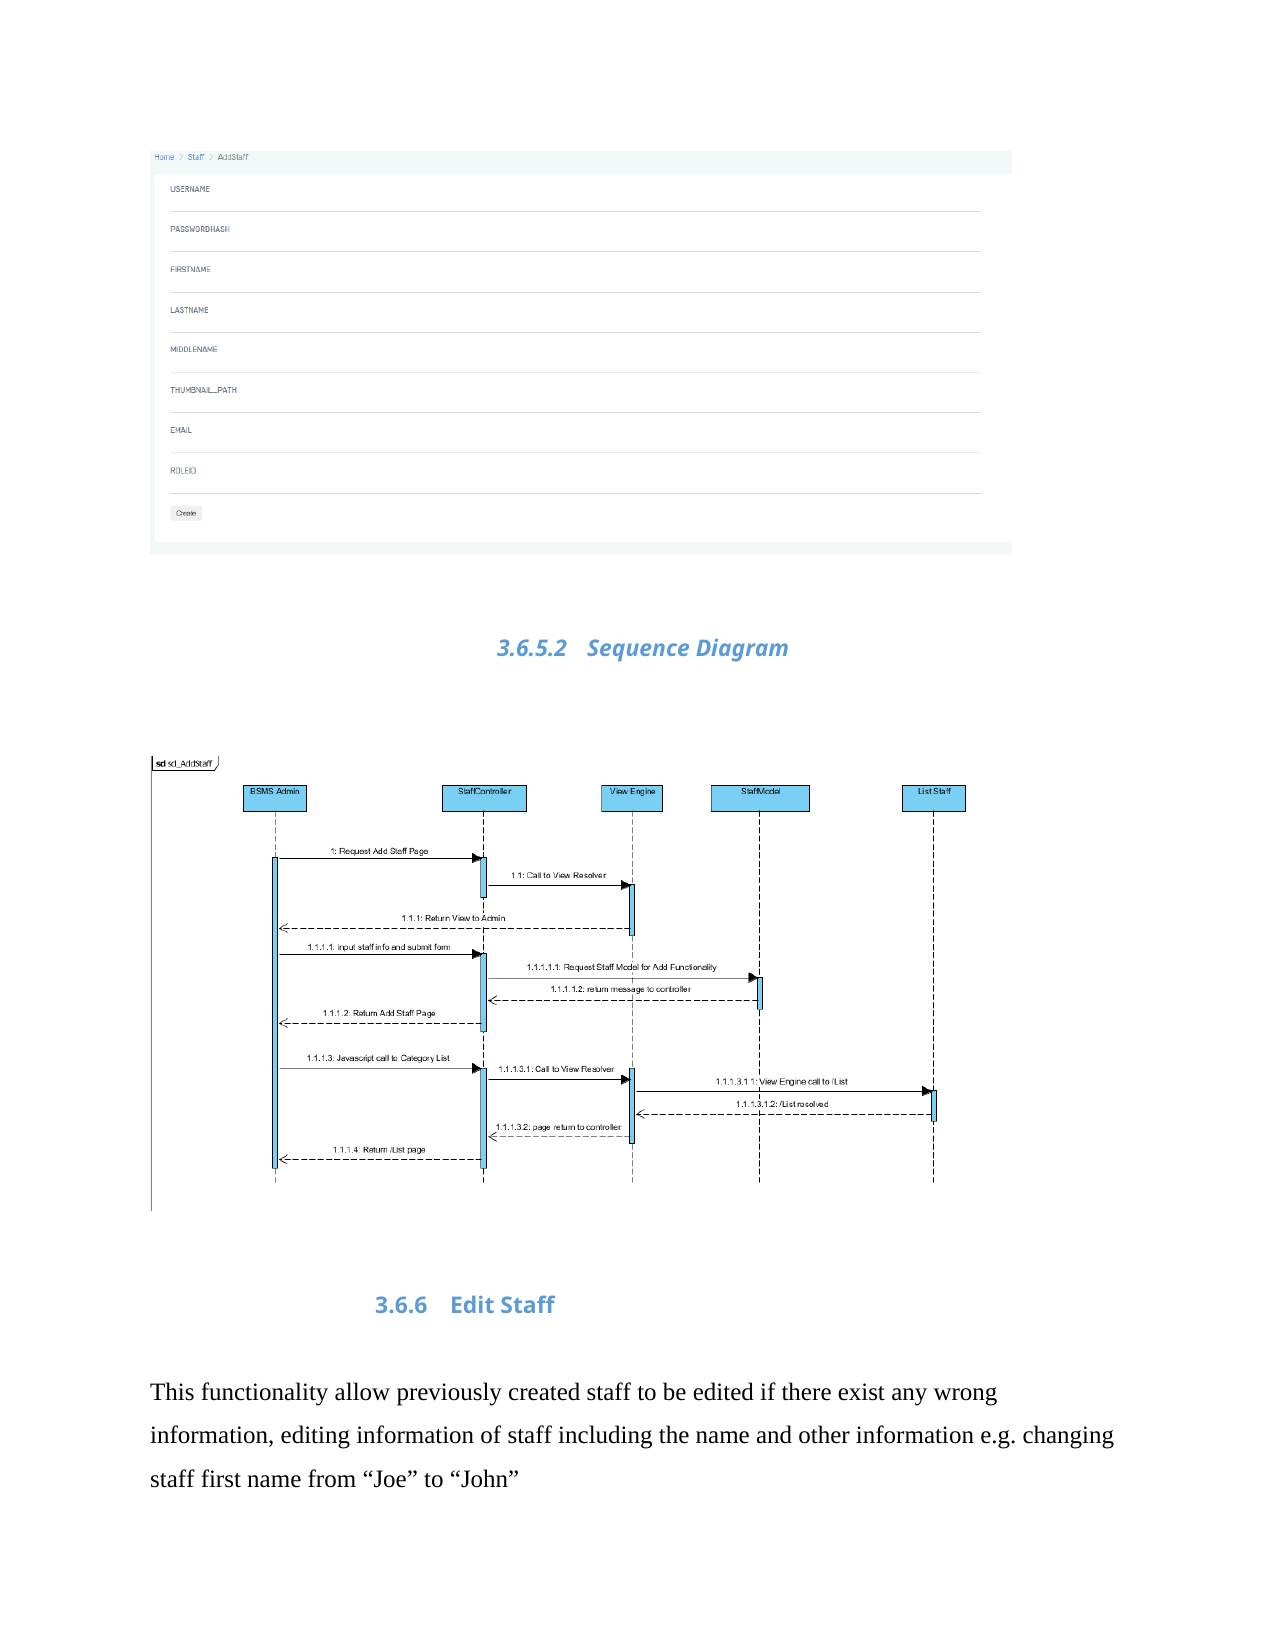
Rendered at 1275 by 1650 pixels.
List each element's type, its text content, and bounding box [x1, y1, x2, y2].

text This functionality allow previously created staff to be edited if there exist any wrong information, editing information of staff including the name and other information e.g. changing staff first name from “Joe” to “John” [150, 1377, 1125, 1492]
picture [150, 756, 1016, 1211]
picture [150, 151, 1012, 554]
subtitle Sequence Diagram [497, 632, 1125, 663]
subtitle Edit Staff [375, 1288, 1125, 1320]
